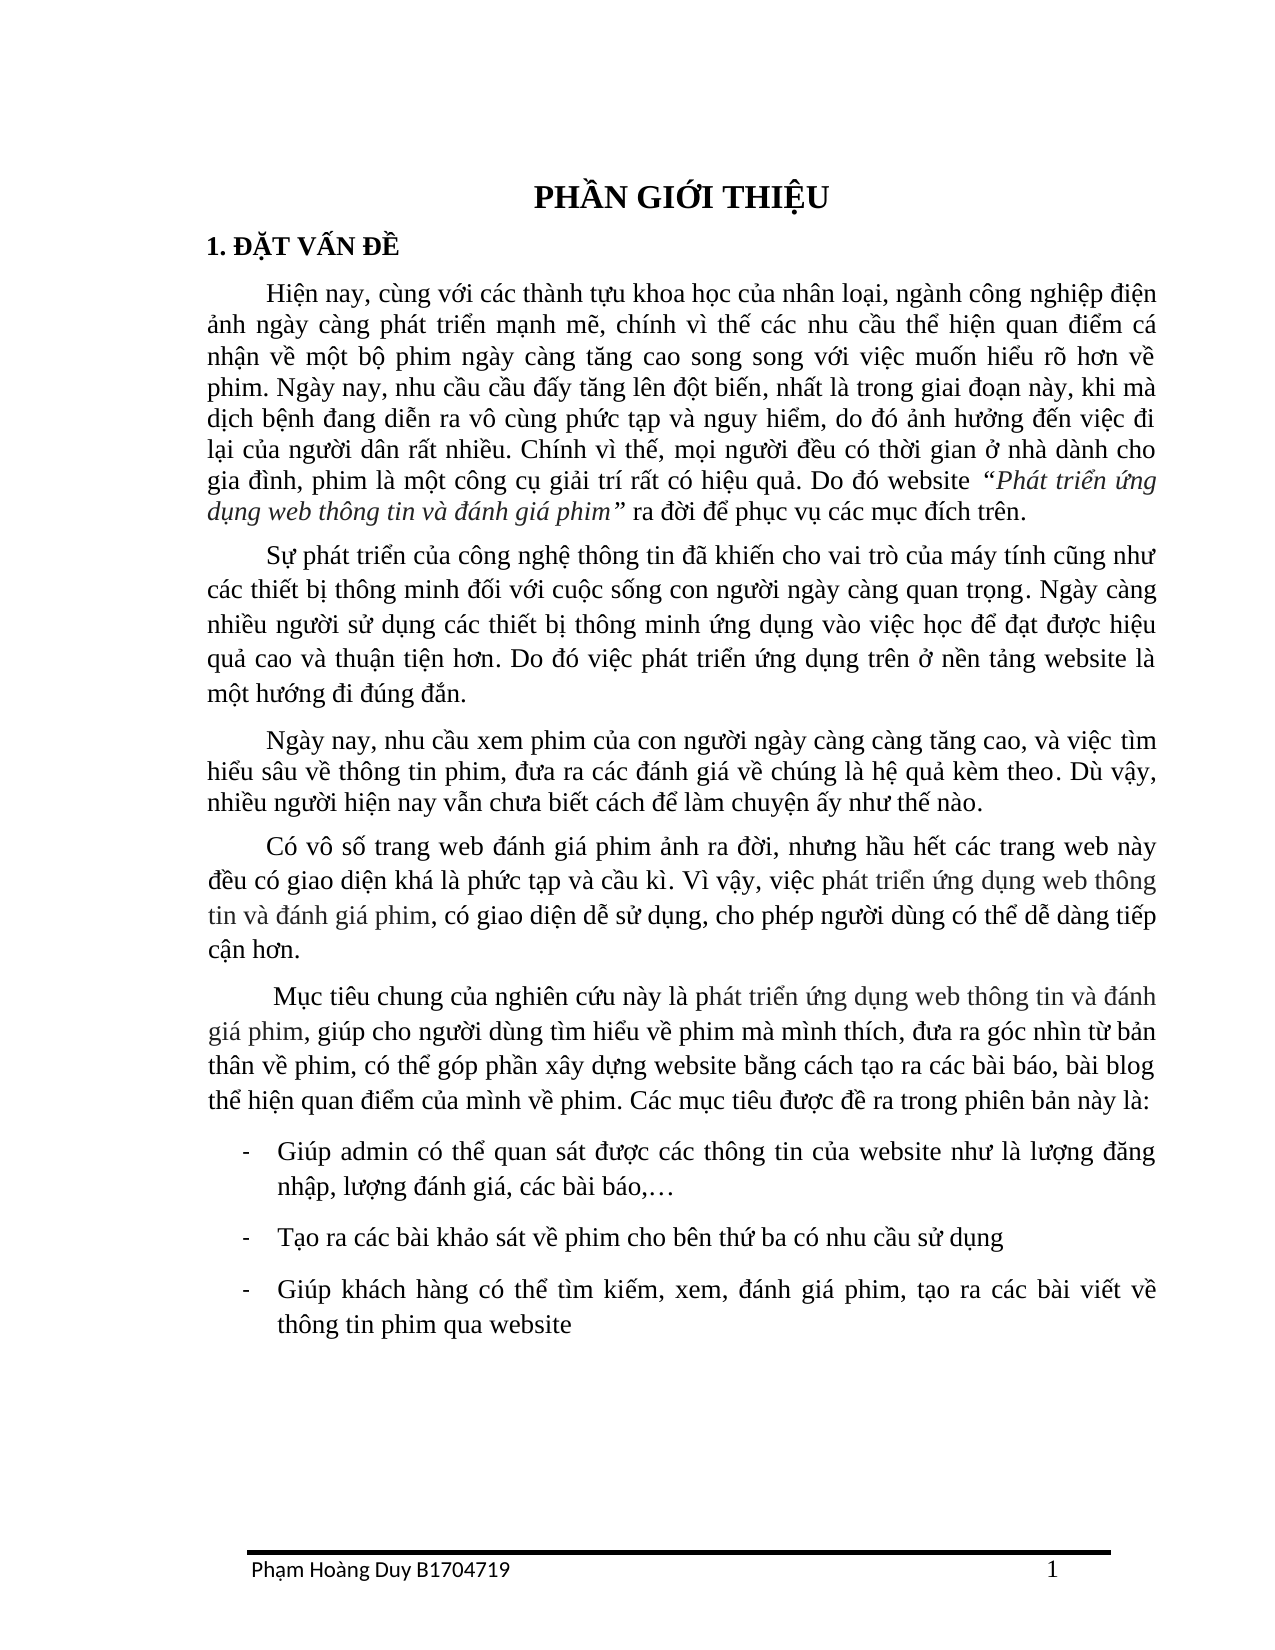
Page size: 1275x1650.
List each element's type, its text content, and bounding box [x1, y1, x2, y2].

list Giúp khách hàng có thể tìm kiếm, xem, đánh giá phim, tạo ra các bài viết về thông tin phim qua website [242, 1274, 1157, 1339]
text Có vô số trang web đánh giá phim ảnh ra đời, nhưng hầu hết các trang web này đều có giao diện khá là phức tạp và cầu kì. Vì vậy, việc phát triển ứng dụng web thông tin và đánh giá phim, có giao diện dễ sử dụng, cho phép người dùng có thể dễ dàng tiếp cận hơn. [208, 830, 1157, 964]
list Giúp admin có thể quan sát được các thông tin của website như là lượng đăng nhập, lượng đánh giá, các bài báo,… [242, 1135, 1157, 1201]
subtitle PHẦN GIỚI THIỆU [276, 177, 1087, 216]
subtitle 1. ĐẶT VẤN ĐỀ [206, 230, 1157, 261]
text Sự phát triển của công nghệ thông tin đã khiến cho vai trò của máy tính cũng như các thiết bị thông minh đối với cuộc sống con người ngày càng quan trọng. Ngày càng nhiều người sử dụng các thiết bị thông minh ứng dụng vào việc học để đạt được hiệu quả cao và thuận tiện hơn. Do đó việc phát triển ứng dụng trên ở nền tảng website là một hướng đi đúng đắn. [207, 539, 1157, 708]
text Hiện nay, cùng với các thành tựu khoa học của nhân loại, ngành công nghiệp điện ảnh ngày càng phát triển mạnh mẽ, chính vì thế các nhu cầu thể hiện quan điểm cá nhận về một bộ phim ngày càng tăng cao song song với việc muốn hiểu rõ hơn về phim. Ngày nay, nhu cầu cầu đấy tăng lên đột biến, nhất là trong giai đoạn này, khi mà dịch bệnh đang diễn ra vô cùng phức tạp và nguy hiểm, do đó ảnh hưởng đến việc đi lại của người dân rất nhiều. Chính vì thế, mọi người đều có thời gian ở nhà dành cho gia đình, phim là một công cụ giải trí rất có hiệu quả. Do đó website “Phát triển ứng dụng web thông tin và đánh giá phim” ra đời để phục vụ các mục đích trên. [207, 277, 1157, 340]
text Mục tiêu chung của nghiên cứu này là phát triển ứng dụng web thông tin và đánh giá phim, giúp cho người dùng tìm hiểu về phim mà mình thích, đưa ra góc nhìn từ bản thân về phim, có thể góp phần xây dựng website bằng cách tạo ra các bài báo, bài blog thể hiện quan điểm của mình về phim. Các mục tiêu được đề ra trong phiên bản này là: [208, 980, 1157, 1115]
text Hiện nay, cùng với các thành tựu khoa học của nhân loại, ngành công nghiệp điện ảnh ngày càng phát triển mạnh mẽ, chính vì thế các nhu cầu thể hiện quan điểm cá nhận về một bộ phim ngày càng tăng cao song song với việc muốn hiểu rõ hơn về phim. Ngày nay, nhu cầu cầu đấy tăng lên đột biến, nhất là trong giai đoạn này, khi mà dịch bệnh đang diễn ra vô cùng phức tạp và nguy hiểm, do đó ảnh hưởng đến việc đi lại của người dân rất nhiều. Chính vì thế, mọi người đều có thời gian ở nhà dành cho gia đình, phim là một công cụ giải trí rất có hiệu quả. Do đó website “Phát triển ứng dụng web thông tin và đánh giá phim” ra đời để phục vụ các mục đích trên. [207, 371, 1157, 527]
list Tạo ra các bài khảo sát về phim cho bên thứ ba có nhu cầu sử dụng [242, 1221, 1157, 1253]
text Ngày nay, nhu cầu xem phim của con người ngày càng càng tăng cao, và việc tìm hiểu sâu về thông tin phim, đưa ra các đánh giá về chúng là hệ quả kèm theo. Dù vậy, nhiều người hiện nay vẫn chưa biết cách để làm chuyện ấy như thế nào. [207, 724, 1157, 817]
